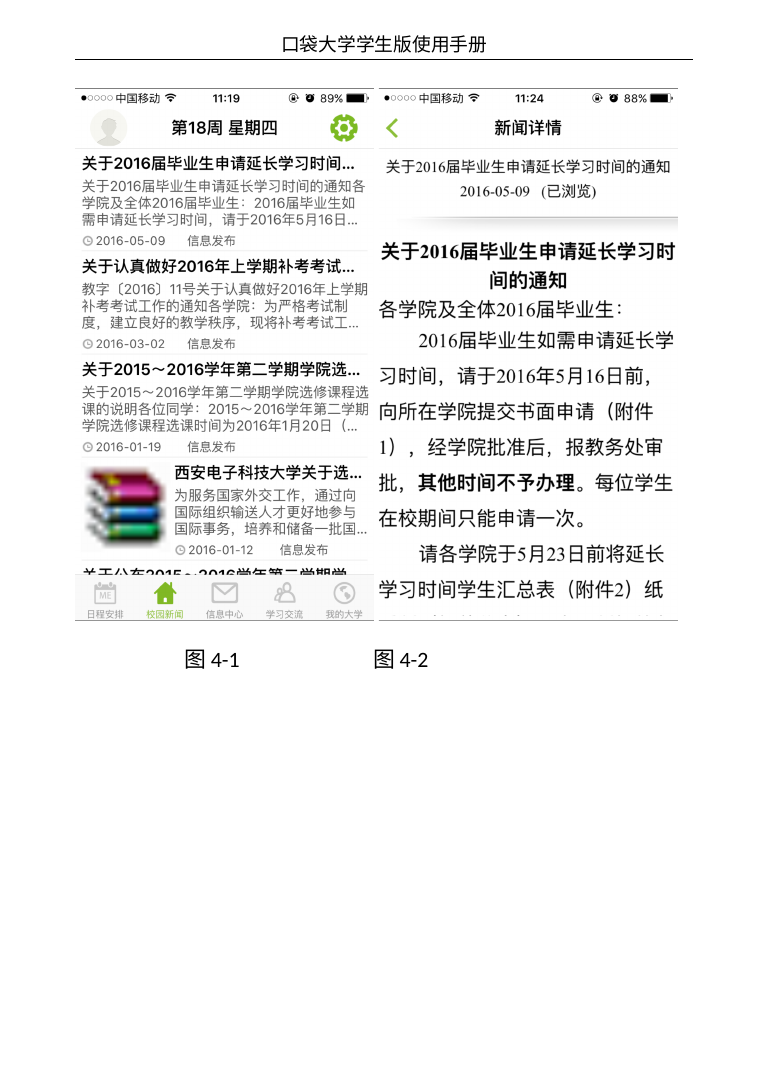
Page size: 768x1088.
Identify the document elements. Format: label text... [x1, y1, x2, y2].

text 图4-1 图4-2 [75, 641, 693, 674]
picture [75, 88, 374, 621]
picture [378, 88, 678, 621]
